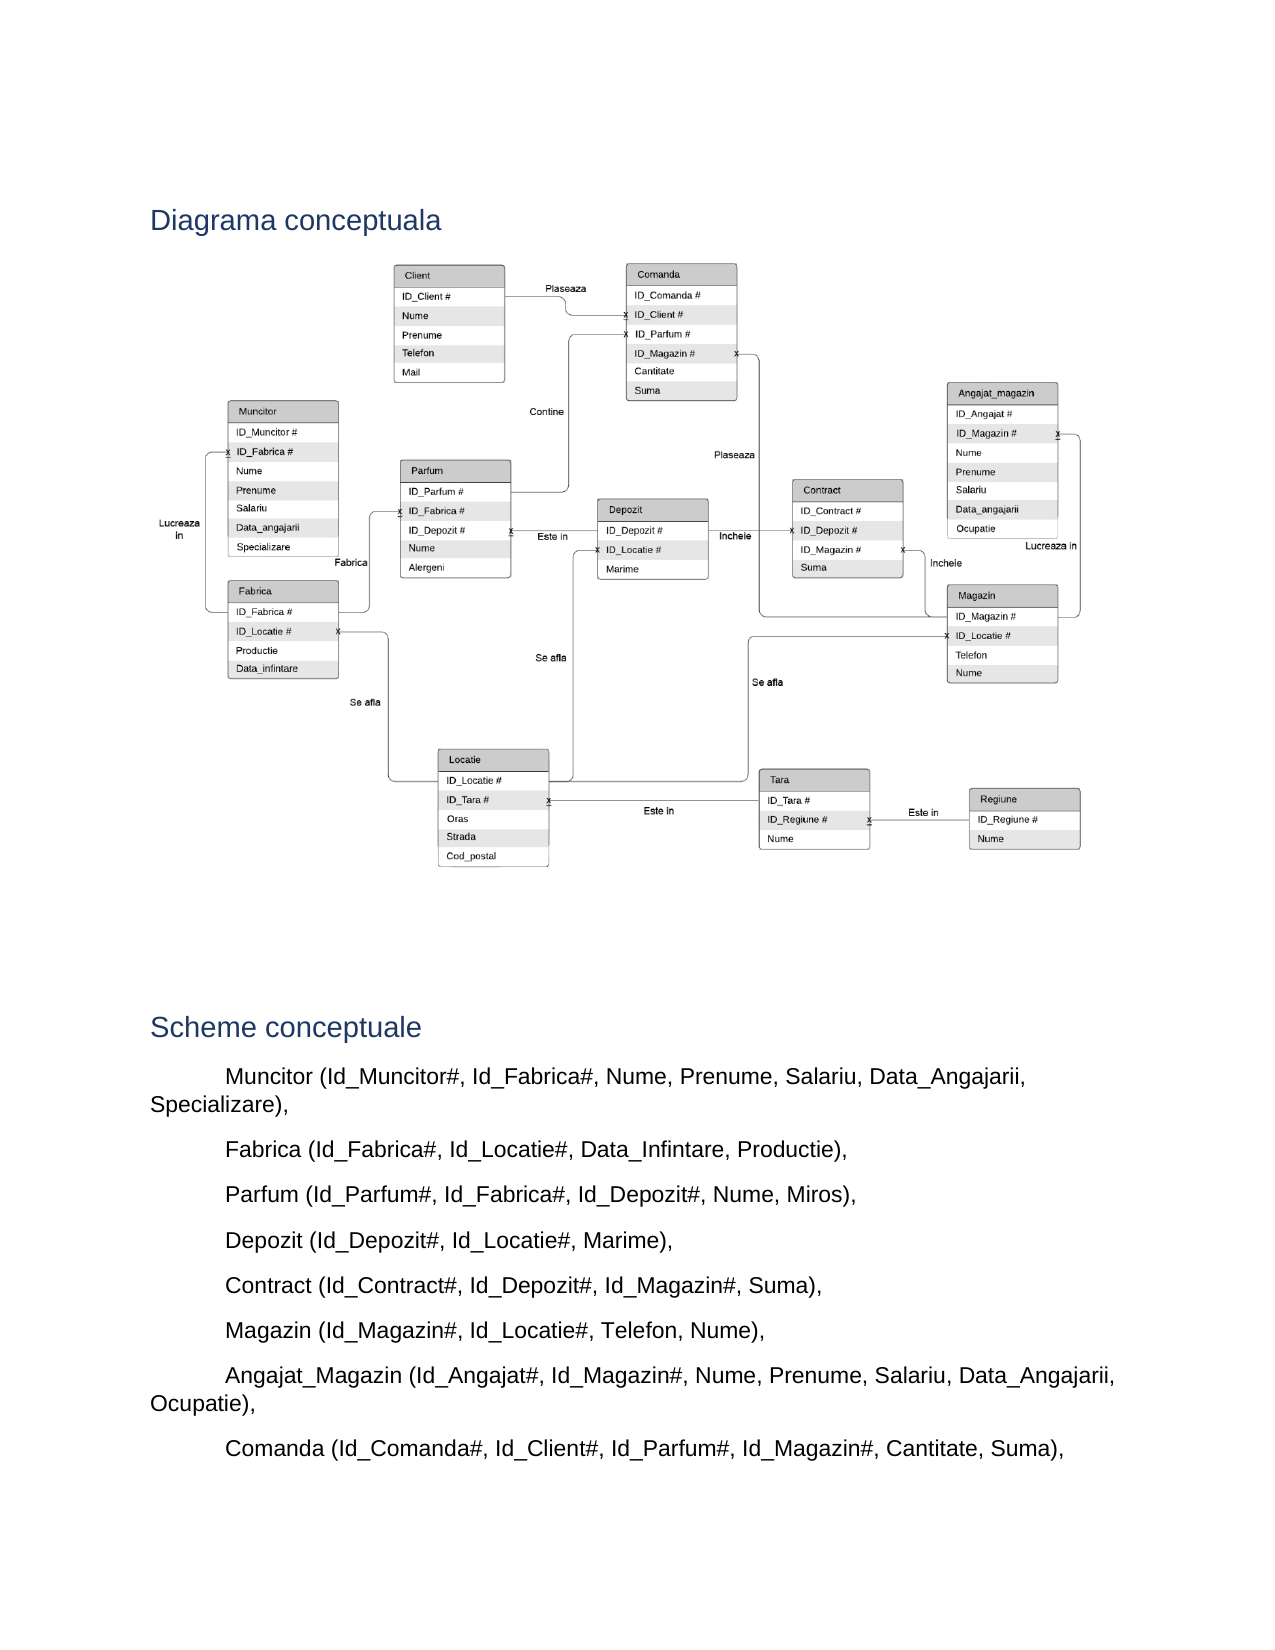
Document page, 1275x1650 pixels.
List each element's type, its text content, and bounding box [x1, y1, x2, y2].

text Depozit (Id_Depozit#, Id_Locatie#, Marime), [150, 1227, 1125, 1253]
text Scheme conceptuale [150, 1010, 1125, 1043]
text Parfum (Id_Parfum#, Id_Fabrica#, Id_Depozit#, Nume, Miros), [150, 1181, 1125, 1208]
text Magazin (Id_Magazin#, Id_Locatie#, Telefon, Nume), [150, 1317, 1125, 1343]
text Muncitor (Id_Muncitor#, Id_Fabrica#, Nume, Prenume, Salariu, Data_Angajarii, Specializare), [150, 1063, 1125, 1118]
picture [150, 238, 1124, 992]
text Contract (Id_Contract#, Id_Depozit#, Id_Magazin#, Suma), [150, 1272, 1125, 1298]
text Fabrica (Id_Fabrica#, Id_Locatie#, Data_Infintare, Productie), [150, 1136, 1125, 1163]
text Comanda (Id_Comanda#, Id_Client#, Id_Parfum#, Id_Magazin#, Cantitate, Suma), [150, 1435, 1125, 1462]
text Angajat_Magazin (Id_Angajat#, Id_Magazin#, Nume, Prenume, Salariu, Data_Angajarii, Ocupatie), [150, 1362, 1125, 1417]
